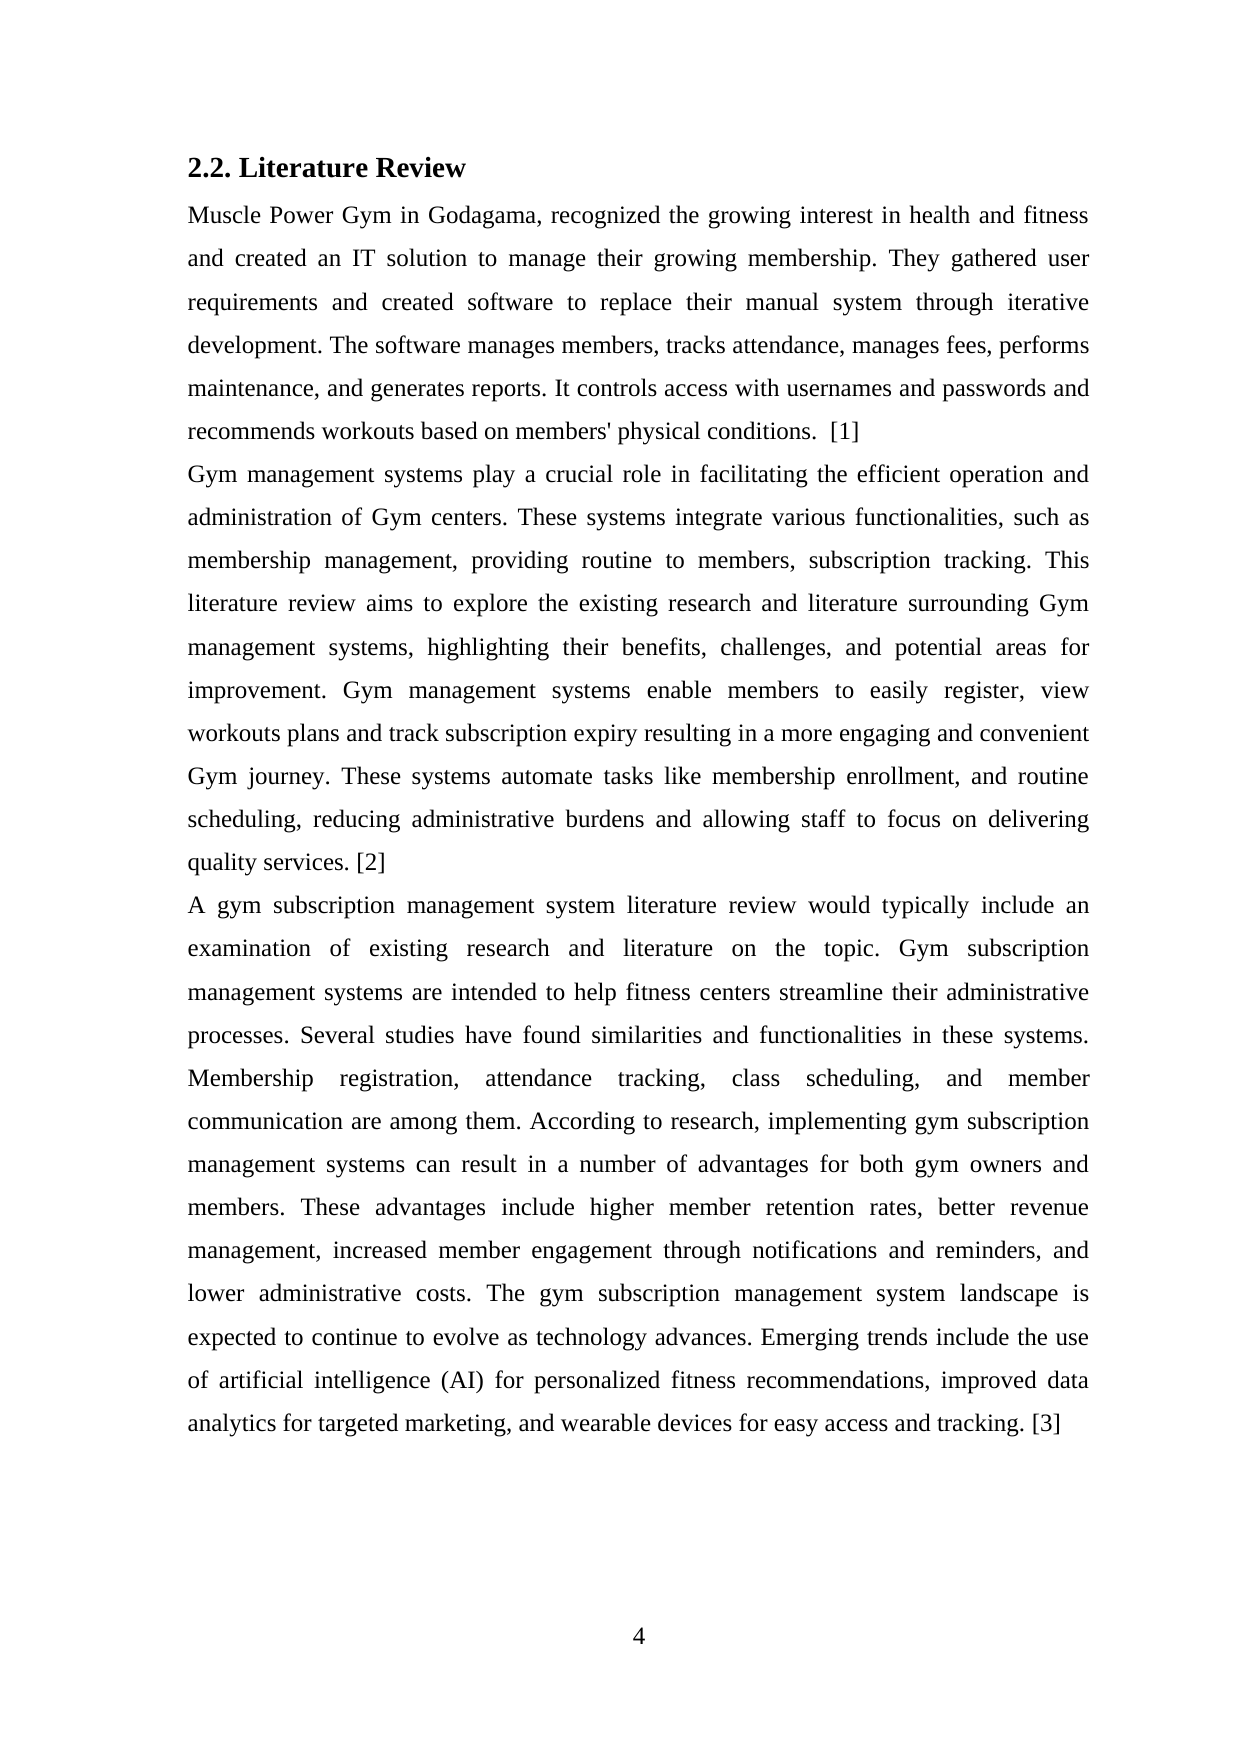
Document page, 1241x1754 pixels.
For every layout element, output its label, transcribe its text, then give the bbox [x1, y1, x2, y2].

text A gym subscription management system literature review would typically include an examination of existing research and literature on the topic. Gym subscription management systems are intended to help fitness centers streamline their administrative processes. Several studies have found similarities and functionalities in these systems. Membership registration, attendance tracking, class scheduling, and member communication are among them. According to research, implementing gym subscription management systems can result in a number of advantages for both gym owners and members. These advantages include higher member retention rates, better revenue management, increased member engagement through notifications and reminders, and lower administrative costs. The gym subscription management system landscape is expected to continue to evolve as technology advances. Emerging trends include the use of artificial intelligence (AI) for personalized fitness recommendations, improved data analytics for targeted marketing, and wearable devices for easy access and tracking. [187, 890, 1090, 1437]
subtitle 2.2. Literature Review [187, 150, 1090, 183]
text Muscle Power Gym in Godagama, recognized the growing interest in health and fitness and created an IT solution to manage their growing membership. They gathered user requirements and created software to replace their manual system through iterative development. The software manages members, tracks attendance, manages fees, performs maintenance, and generates reports. It controls access with usernames and passwords and recommends workouts based on members' physical conditions. [187, 200, 1090, 445]
text Gym management systems play a crucial role in facilitating the efficient operation and administration of Gym centers. These systems integrate various functionalities, such as membership management, providing routine to members, subscription tracking. This literature review aims to explore the existing research and literature surrounding Gym management systems, highlighting their benefits, challenges, and potential areas for improvement. Gym management systems enable members to easily register, view workouts plans and track subscription expiry resulting in a more engaging and convenient Gym journey. These systems automate tasks like membership enrollment, and routine scheduling, reducing administrative burdens and allowing staff to focus on delivering quality services. [187, 459, 1090, 876]
